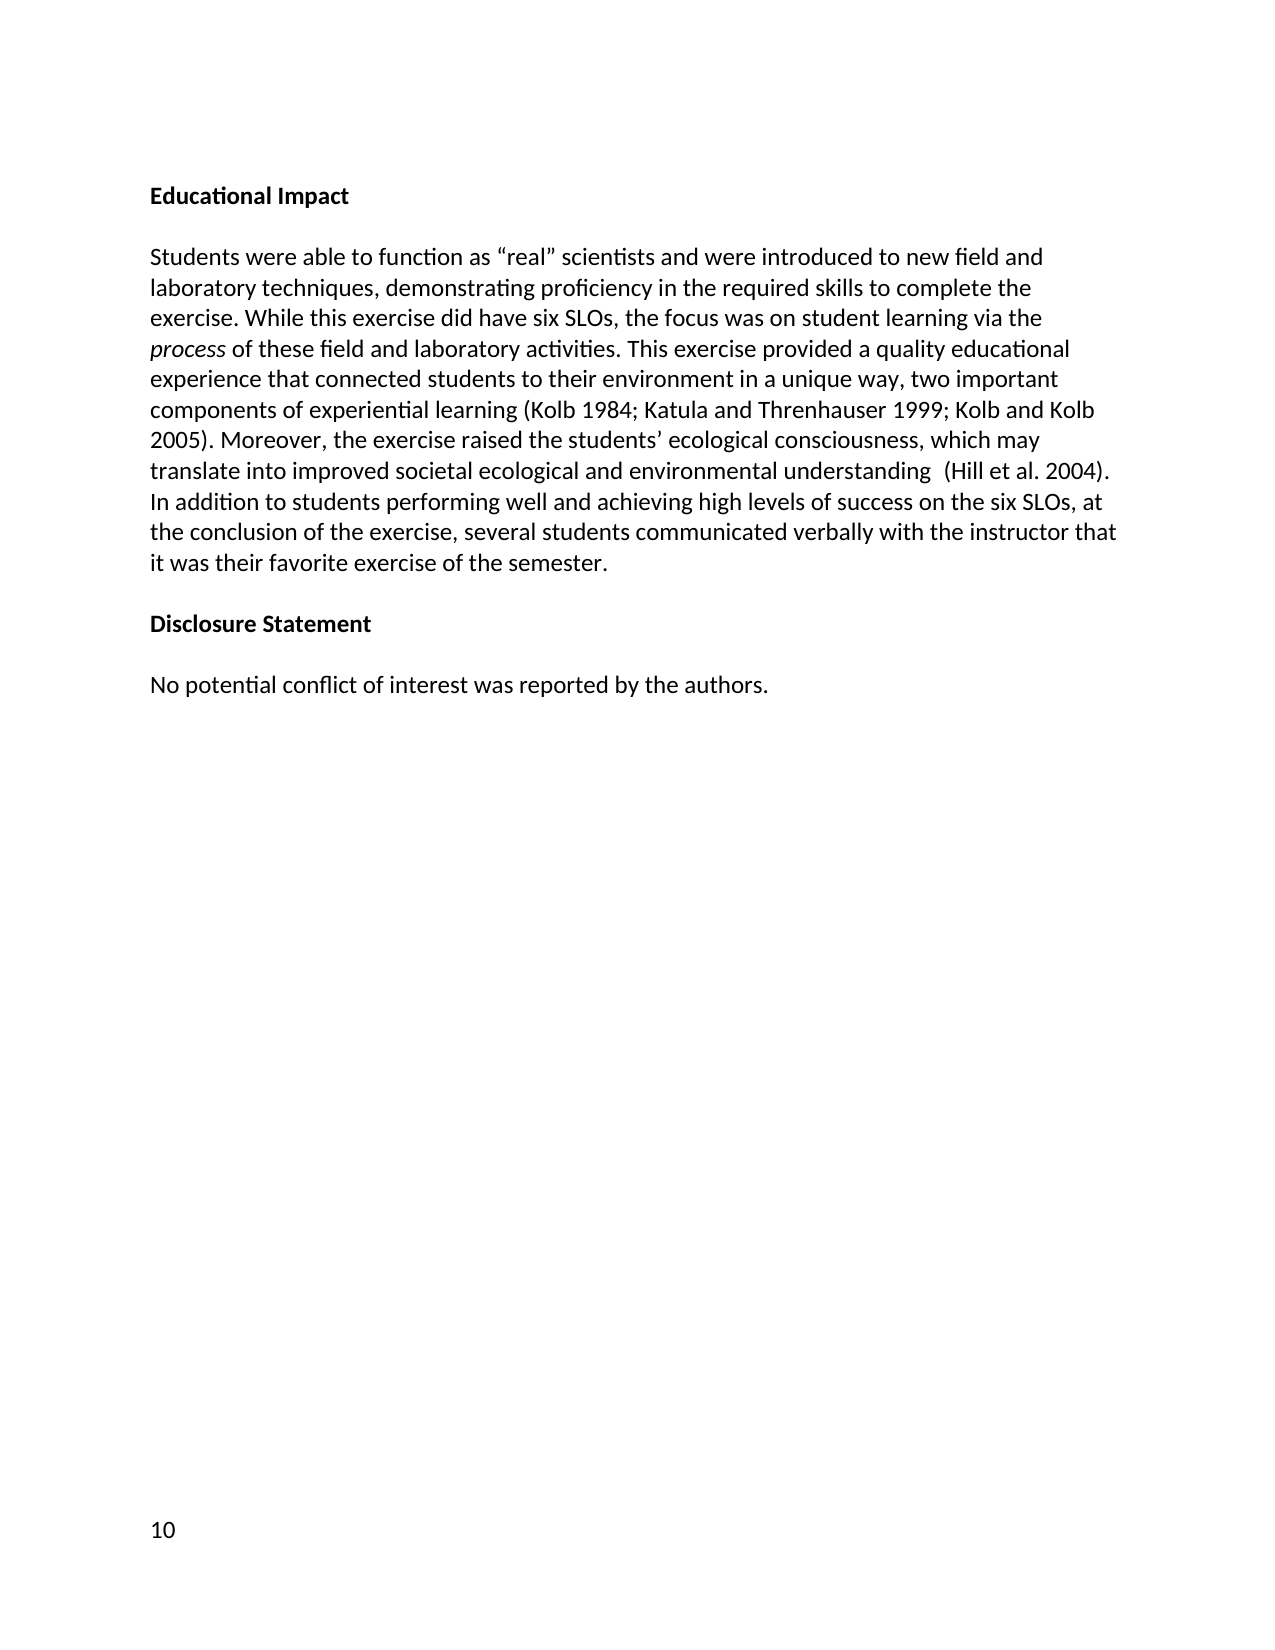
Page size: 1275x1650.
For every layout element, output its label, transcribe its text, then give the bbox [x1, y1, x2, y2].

text No potential conflict of interest was reported by the authors. [150, 669, 1125, 699]
text Educational Impact [150, 181, 1125, 211]
text Students were able to function as “real” scientists and were introduced to new field and laboratory techniques, demonstrating proficiency in the required skills to complete the exercise. While this exercise did have six SLOs, the focus was on student learning via the process of these field and laboratory activities. This exercise provided a quality educational experience that connected students to their environment in a unique way, two important components of experiential learning (Kolb 1984; Katula and Threnhauser 1999; Kolb and Kolb 2005). Moreover, the exercise raised the students’ ecological consciousness, which may translate into improved societal ecological and environmental understanding (Hill et al. 2004). In addition to students performing well and achieving high levels of success on the six SLOs, at the conclusion of the exercise, several students communicated verbally with the instructor that it was their favorite exercise of the semester. [150, 242, 1125, 577]
text Disclosure Statement [150, 608, 1125, 638]
